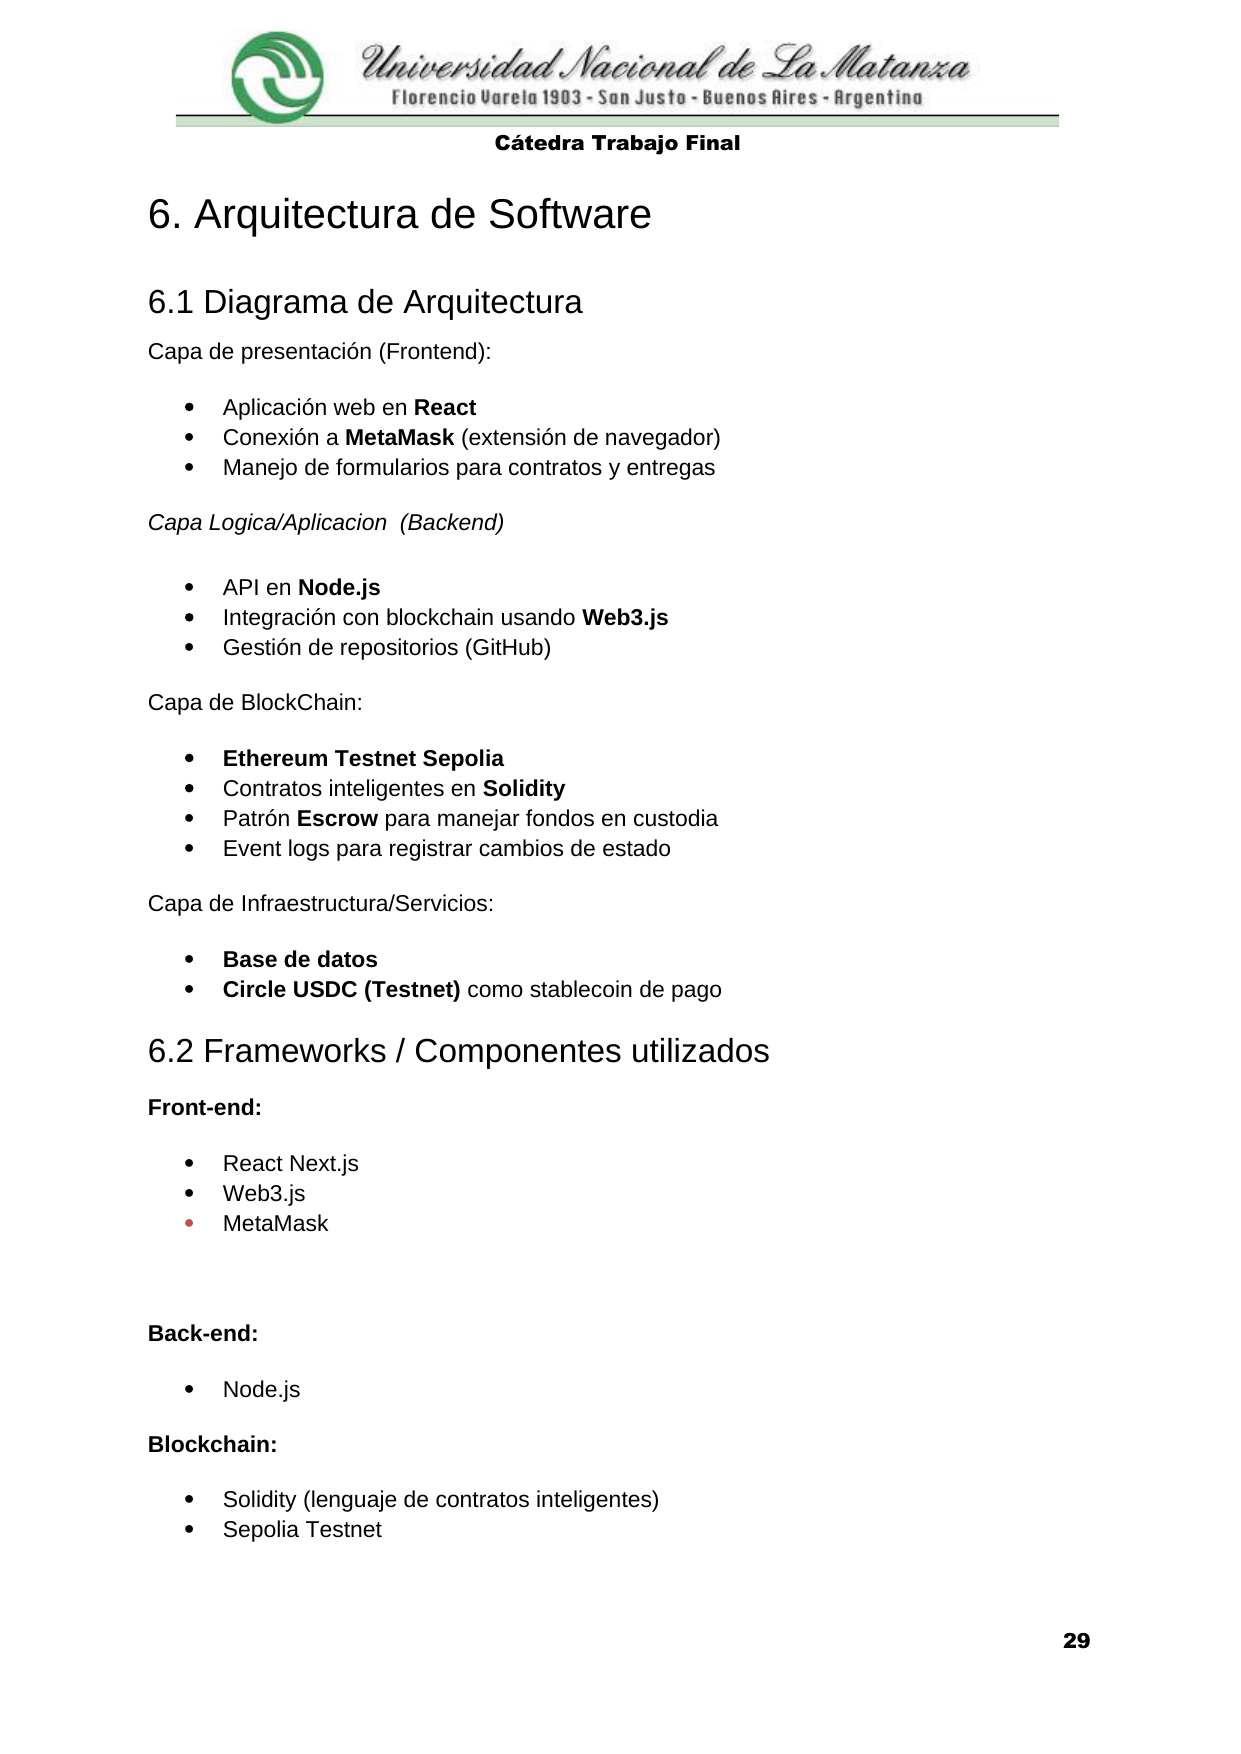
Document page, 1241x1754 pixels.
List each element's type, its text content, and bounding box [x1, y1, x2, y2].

list Web3.js [185, 1180, 1087, 1206]
list MetaMask [185, 1210, 1087, 1236]
subtitle 6. Arquitectura de Software [148, 189, 1087, 237]
list Circle USDC (Testnet) como stablecoin de pago [185, 976, 1087, 1002]
list Patrón Escrow para manejar fondos en custodia [185, 805, 1087, 831]
subtitle 6.2 Frameworks / Componentes utilizados [148, 1031, 1087, 1069]
list Ethereum Testnet Sepolia [185, 744, 1087, 771]
text Back-end: [148, 1320, 1087, 1347]
list Solidity (lenguaje de contratos inteligentes) [185, 1486, 1087, 1512]
list API en Node.js [185, 574, 1087, 600]
text Capa de presentación (Frontend): [148, 338, 1087, 365]
list Integración con blockchain usando Web3.js [185, 604, 1087, 630]
list React Next.js [185, 1149, 1087, 1176]
subtitle 6.1 Diagrama de Arquitectura [148, 282, 1087, 320]
list Node.js [185, 1376, 1087, 1402]
list Manejo de formularios para contratos y entregas [185, 454, 1087, 480]
picture [175, 29, 1060, 127]
list Contratos inteligentes en Solidity [185, 775, 1087, 801]
text Front-end: [148, 1094, 1087, 1121]
text Capa Logica/Aplicacion (Backend) [148, 509, 1087, 536]
text Capa de Infraestructura/Servicios: [148, 890, 1087, 917]
list Gestión de repositorios (GitHub) [185, 634, 1087, 660]
list Sepolia Testnet [185, 1516, 1087, 1543]
text Blockchain: [148, 1431, 1087, 1457]
list Conexión a MetaMask (extensión de navegador) [185, 424, 1087, 450]
text Capa de BlockChain: [148, 689, 1087, 716]
list Aplicación web en React [185, 393, 1087, 420]
list Event logs para registrar cambios de estado [185, 835, 1087, 861]
list Base de datos [185, 946, 1087, 972]
